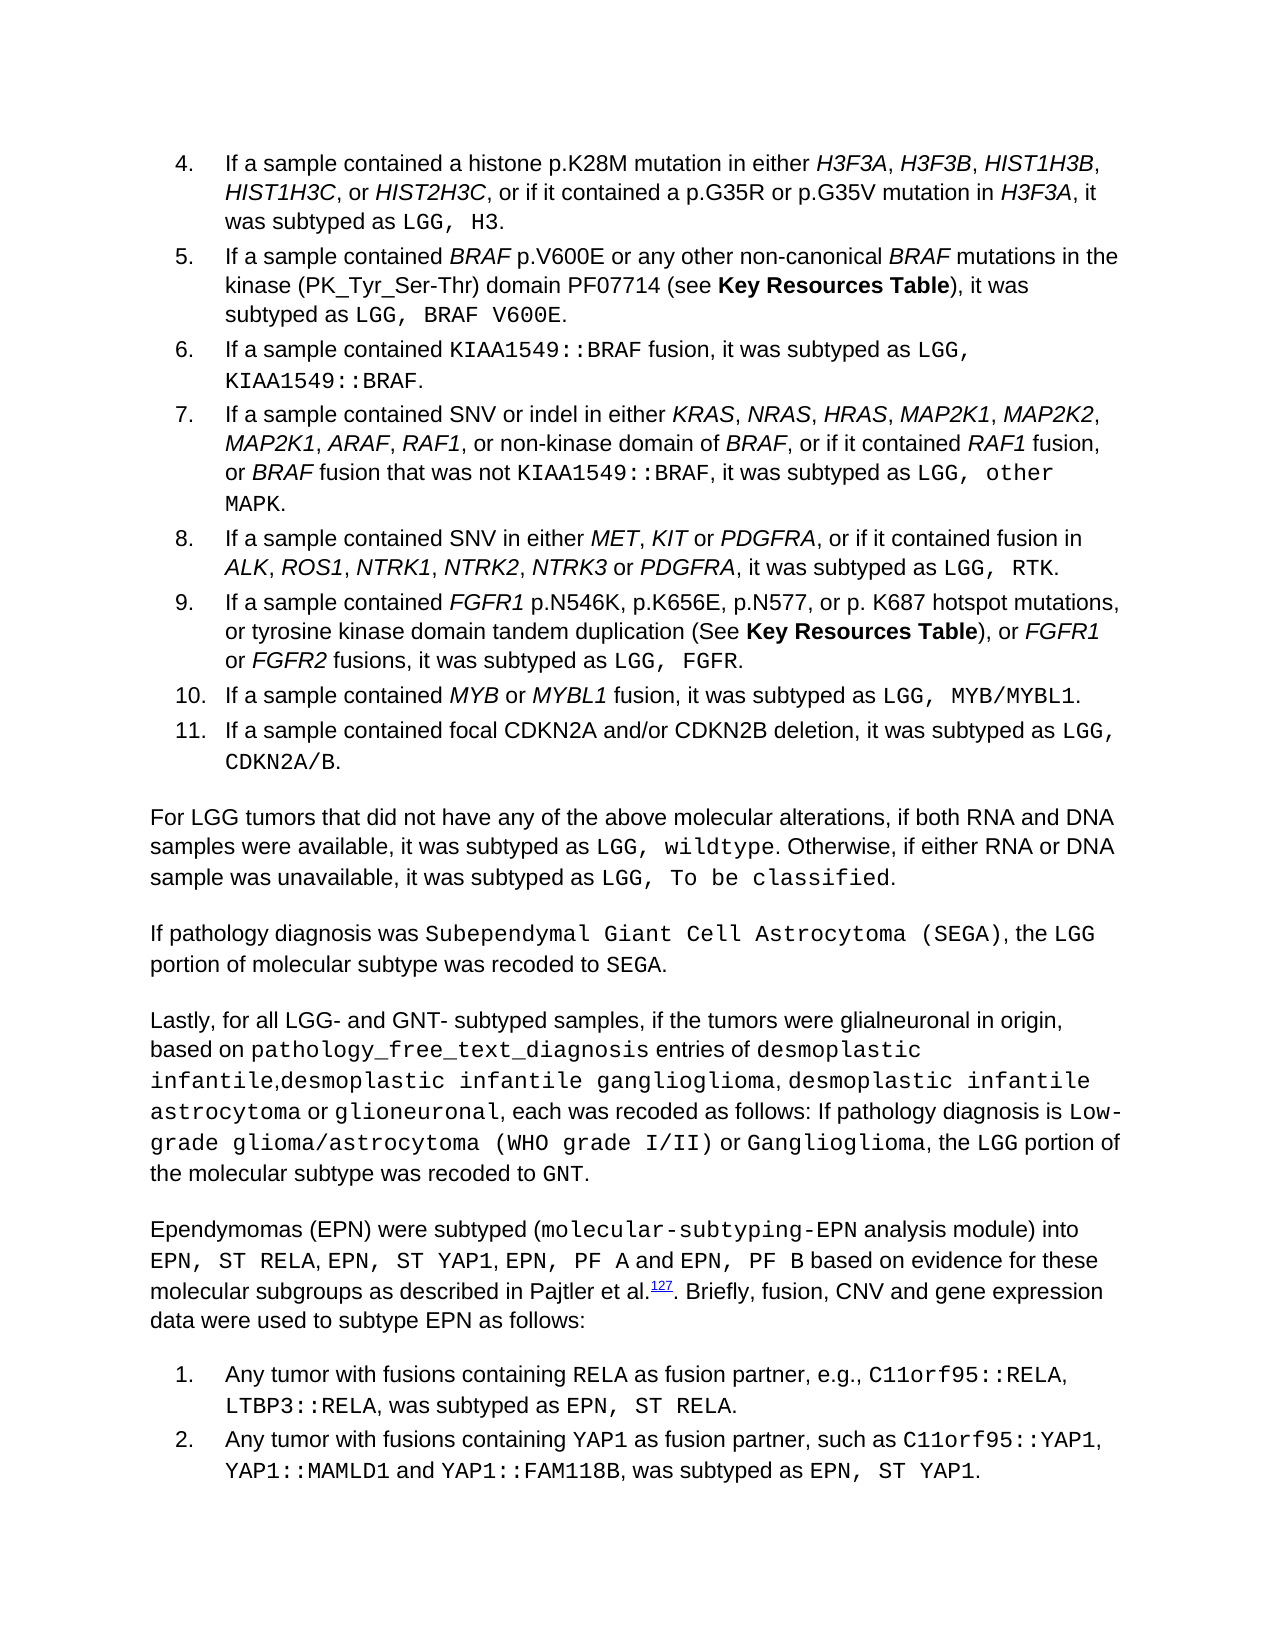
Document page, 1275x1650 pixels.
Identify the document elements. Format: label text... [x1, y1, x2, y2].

text For LGG tumors that did not have any of the above molecular alterations, if both RNA and DNA samples were available, it was subtyped as LGG, wildtype. Otherwise, if either RNA or DNA sample was unavailable, it was subtyped as LGG, To be classified. [150, 804, 1125, 892]
list If a sample contained SNV or indel in either KRAS, NRAS, HRAS, MAP2K1, MAP2K2, MAP2K1, ARAF, RAF1, or non-kinase domain of BRAF, or if it contained RAF1 fusion, or BRAF fusion that was not KIAA1549::BRAF, it was subtyped as LGG, other MAPK. [175, 401, 1125, 519]
text If pathology diagnosis was Subependymal Giant Cell Astrocytoma (SEGA), the LGG portion of molecular subtype was recoded to SEGA. [150, 920, 1125, 979]
text Ependymomas (EPN) were subtyped (molecular-subtyping-EPN analysis module) into EPN, ST RELA, EPN, ST YAP1, EPN, PF A and EPN, PF B based on evidence for these molecular subgroups as described in Pajtler et al.127. Briefly, fusion, CNV and gene expression data were used to subtype EPN as follows: [150, 1216, 1125, 1333]
list If a sample contained FGFR1 p.N546K, p.K656E, p.N577, or p. K687 hotspot mutations, or tyrosine kinase domain tandem duplication (See Key Resources Table), or FGFR1 or FGFR2 fusions, it was subtyped as LGG, FGFR. [175, 589, 1125, 675]
list If a sample contained KIAA1549::BRAF fusion, it was subtyped as LGG, KIAA1549::BRAF. [175, 336, 1125, 395]
list Any tumor with fusions containing YAP1 as fusion partner, such as C11orf95::YAP1, YAP1::MAMLD1 and YAP1::FAM118B, was subtyped as EPN, ST YAP1. [175, 1426, 1125, 1486]
list Any tumor with fusions containing RELA as fusion partner, e.g., C11orf95::RELA, LTBP3::RELA, was subtyped as EPN, ST RELA. [175, 1361, 1125, 1420]
list If a sample contained a histone p.K28M mutation in either H3F3A, H3F3B, HIST1H3B, HIST1H3C, or HIST2H3C, or if it contained a p.G35R or p.G35V mutation in H3F3A, it was subtyped as LGG, H3. [175, 150, 1125, 236]
text Lastly, for all LGG- and GNT- subtyped samples, if the tumors were glialneuronal in origin, based on pathology_free_text_diagnosis entries of desmoplastic infantile,desmoplastic infantile ganglioglioma, desmoplastic infantile astrocytoma or glioneuronal, each was recoded as follows: If pathology diagnosis is Low-grade glioma/astrocytoma (WHO grade I/II) or Ganglioglioma, the LGG portion of the molecular subtype was recoded to GNT. [150, 1007, 1125, 1188]
list If a sample contained focal CDKN2A and/or CDKN2B deletion, it was subtyped as LGG, CDKN2A/B. [175, 717, 1125, 776]
list If a sample contained BRAF p.V600E or any other non-canonical BRAF mutations in the kinase (PK_Tyr_Ser-Thr) domain PF07714 (see Key Resources Table), it was subtyped as LGG, BRAF V600E. [175, 243, 1125, 329]
list If a sample contained SNV in either MET, KIT or PDGFRA, or if it contained fusion in ALK, ROS1, NTRK1, NTRK2, NTRK3 or PDGFRA, it was subtyped as LGG, RTK. [175, 525, 1125, 582]
list If a sample contained MYB or MYBL1 fusion, it was subtyped as LGG, MYB/MYBL1. [175, 682, 1125, 710]
